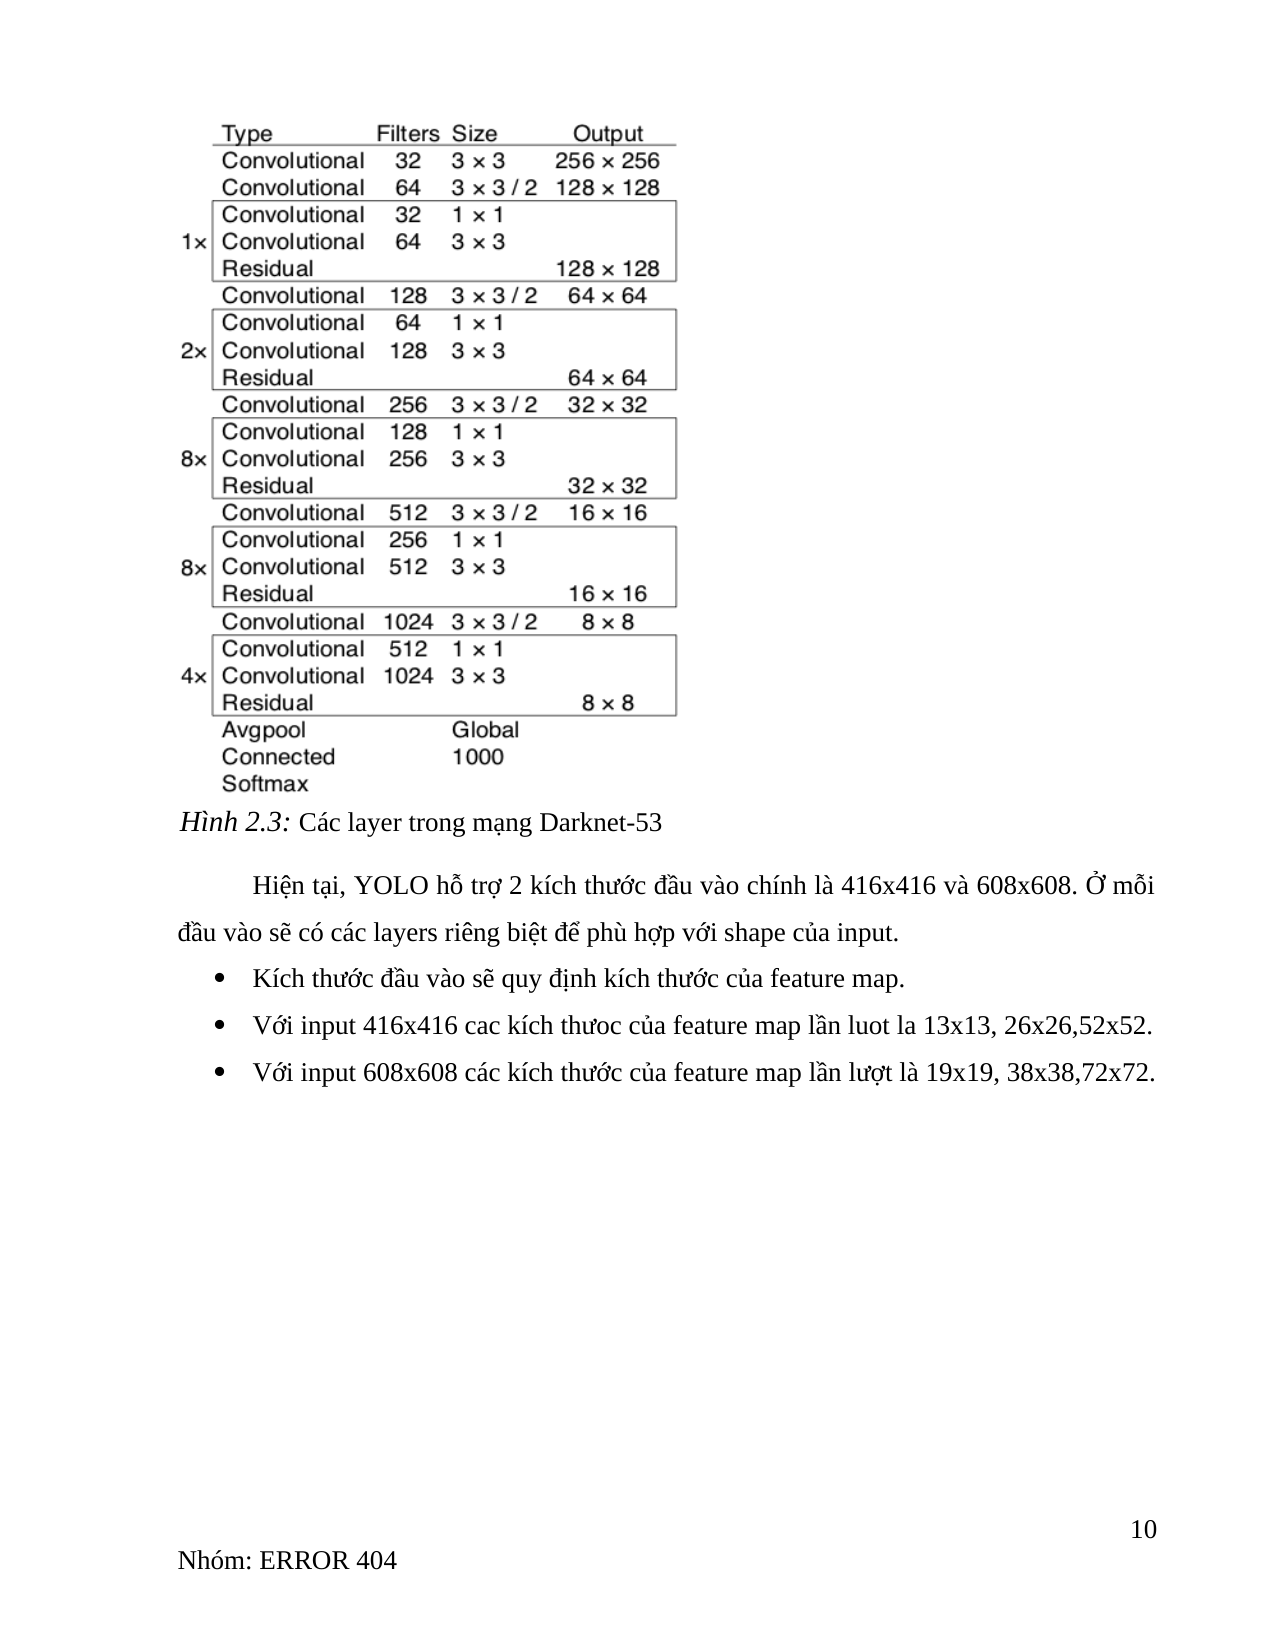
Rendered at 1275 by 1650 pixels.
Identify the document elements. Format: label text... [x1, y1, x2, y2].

list Với input 608x608 các kích thước của feature map lần lượt là 19x19, 38x38,72x72. [215, 1056, 1157, 1087]
list Kích thước đầu vào sẽ quy định kích thước của feature map. [215, 962, 1157, 994]
text Hiện tại, YOLO hỗ trợ 2 kích thước đầu vào chính là 416x416 và 608x608. Ở mỗi đầu vào sẽ có các layers riêng biệt để phù hợp với shape của input. [177, 815, 1157, 947]
picture [177, 118, 683, 800]
list Với input 416x416 cac kích thưoc của feature map lần luot la 13x13, 26x26,52x52. [215, 1009, 1157, 1041]
